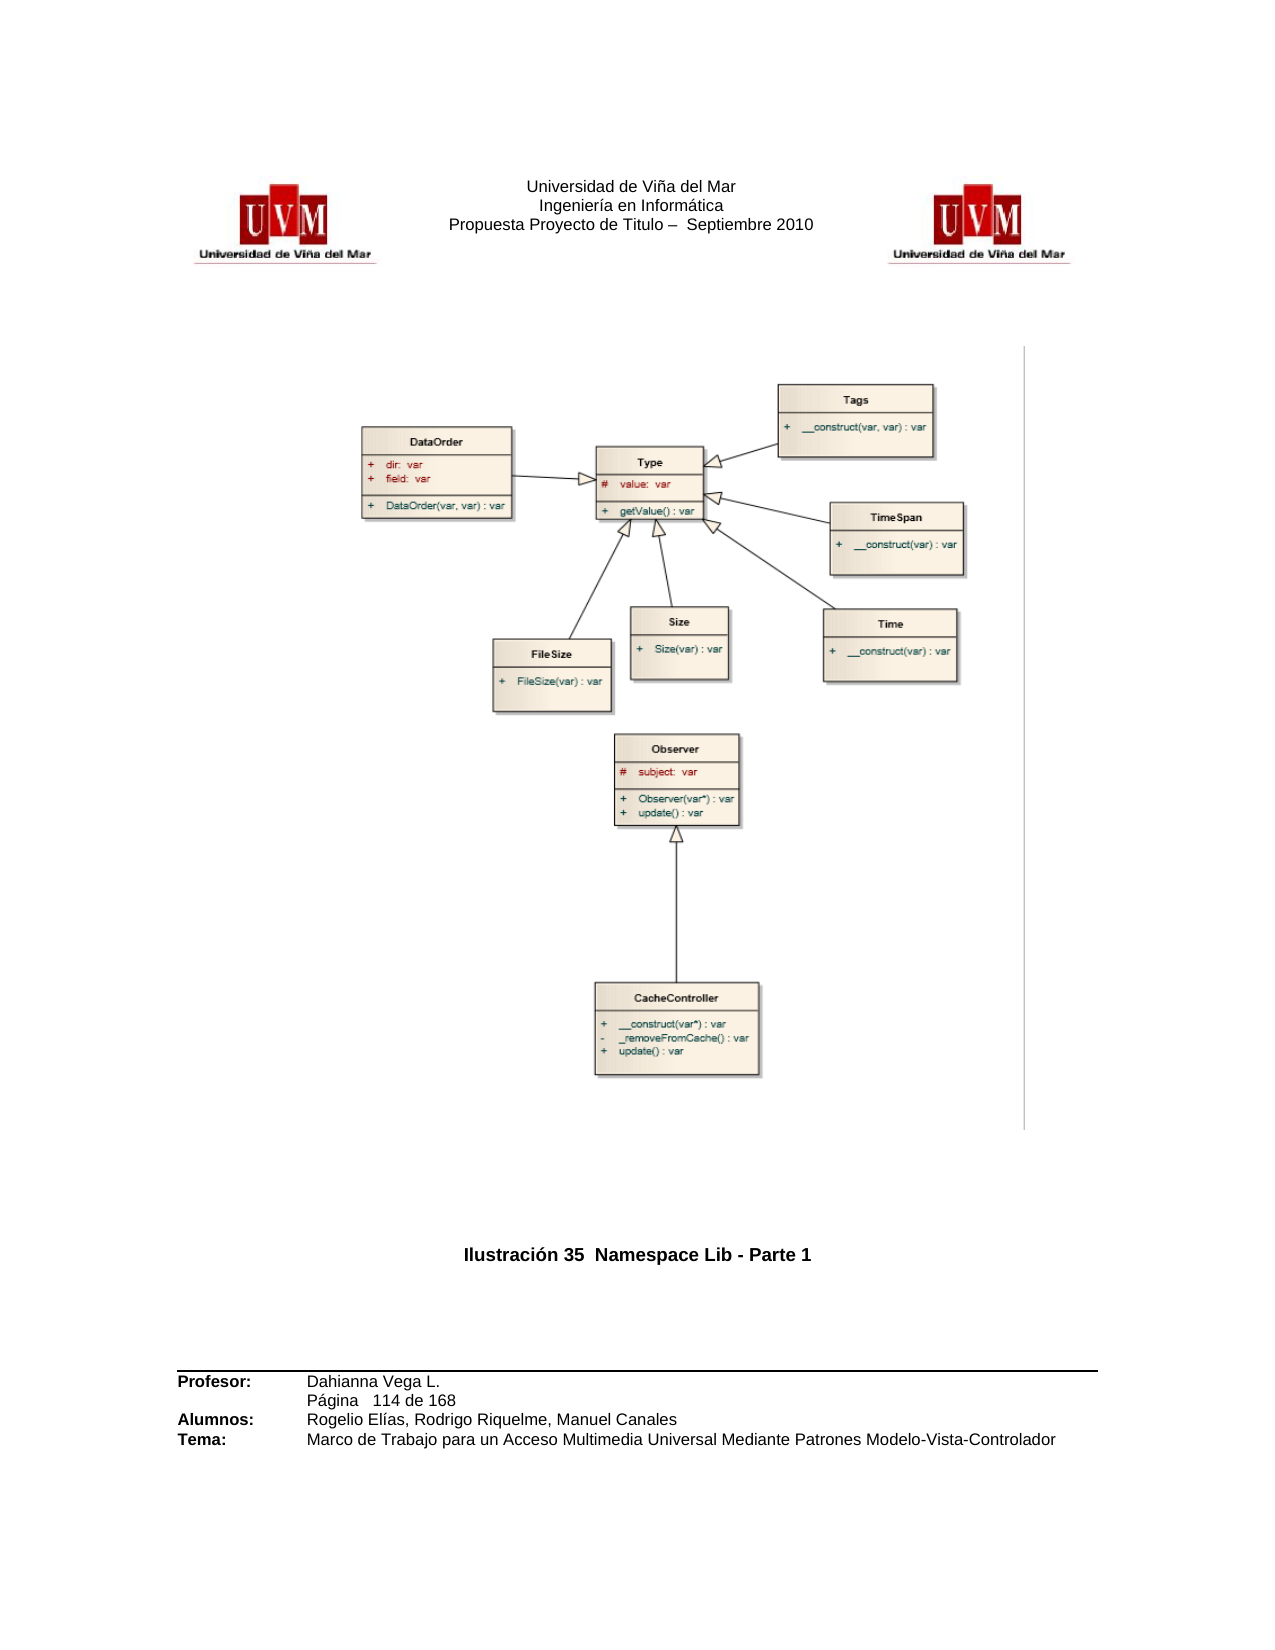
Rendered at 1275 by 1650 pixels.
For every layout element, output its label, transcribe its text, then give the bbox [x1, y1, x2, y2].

text Ilustración 35 Namespace Lib - Parte 1 [177, 1244, 1098, 1265]
picture [177, 176, 390, 267]
picture [223, 346, 1052, 1130]
picture [871, 176, 1084, 267]
